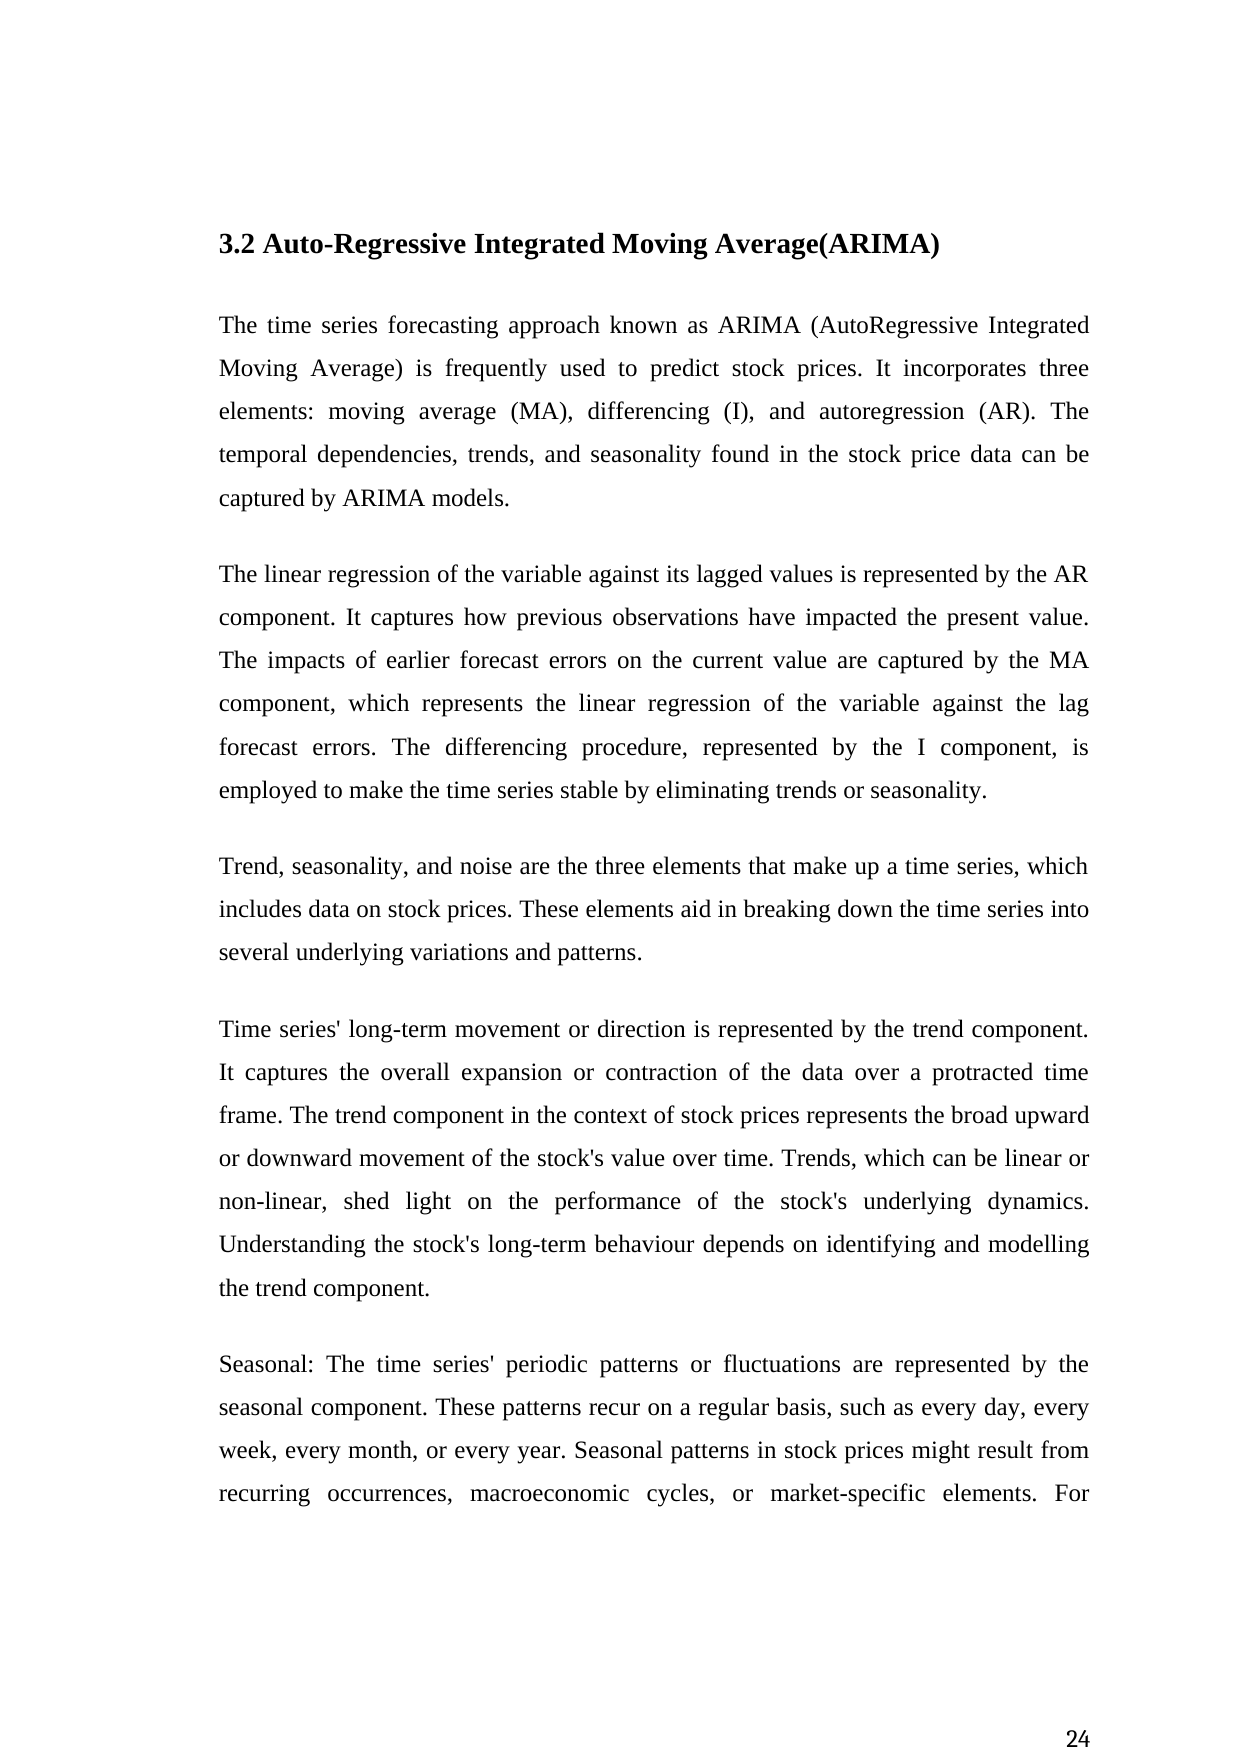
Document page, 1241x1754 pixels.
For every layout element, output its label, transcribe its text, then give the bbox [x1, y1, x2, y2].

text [218, 1349, 1090, 1507]
text Trend, seasonality, and noise are the three elements that make up a time series, which includes data on stock prices. These elements aid in breaking down the time series into several underlying variations and patterns. [218, 851, 1090, 966]
text 3.2 Auto-Regressive Integrated Moving Average(ARIMA) [218, 226, 1090, 260]
text Time series' long-term movement or direction is represented by the trend component. It captures the overall expansion or contraction of the data over a protracted time frame. The trend component in the context of stock prices represents the broad upward or downward movement of the stock's value over time. Trends, which can be linear or non-linear, shed light on the performance of the stock's underlying dynamics. Understanding the stock's long-term behaviour depends on identifying and modelling the trend component. [218, 1014, 1090, 1301]
text The time series forecasting approach known as ARIMA (AutoRegressive Integrated Moving Average) is frequently used to predict stock prices. It incorporates three elements: moving average (MA), differencing (I), and autoregression (AR). The temporal dependencies, trends, and seasonality found in the stock price data can be captured by ARIMA models. [218, 310, 1090, 511]
text The linear regression of the variable against its lagged values is represented by the AR component. It captures how previous observations have impacted the present value. The impacts of earlier forecast errors on the current value are captured by the MA component, which represents the linear regression of the variable against the lag forecast errors. The differencing procedure, represented by the I component, is employed to make the time series stable by eliminating trends or seasonality. [218, 559, 1090, 803]
